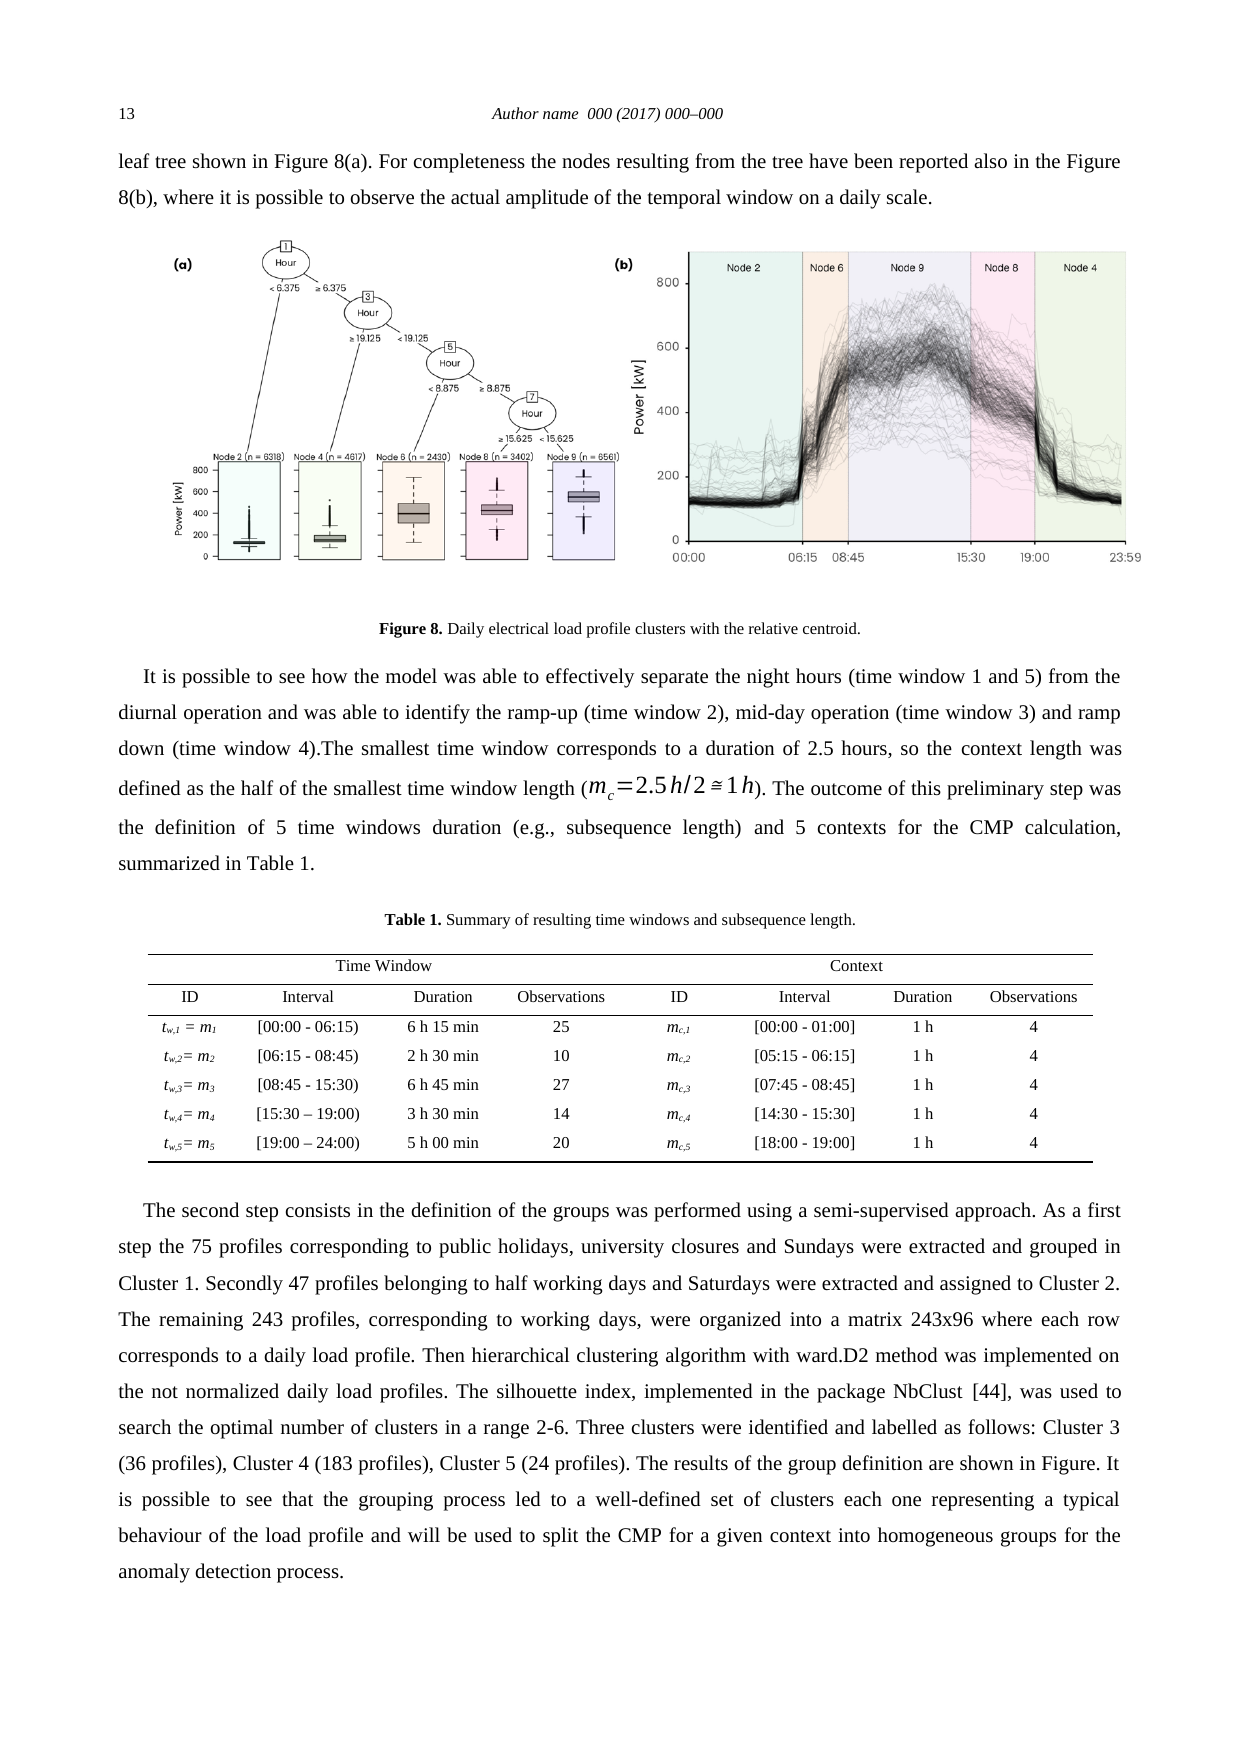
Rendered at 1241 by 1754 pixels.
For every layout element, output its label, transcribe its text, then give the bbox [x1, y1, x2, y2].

table_cell 14 [502, 1103, 620, 1132]
table_cell [00:00 - 06:15) [232, 1016, 384, 1045]
table_cell tw,1 = m1 [148, 1016, 232, 1045]
table_cell Observations [502, 985, 620, 1014]
table_cell [19:00 – 24:00) [232, 1132, 384, 1161]
table_cell 6 h 15 min [384, 1016, 502, 1045]
table_cell 3 h 30 min [384, 1103, 502, 1132]
table_cell [08:45 - 15:30) [232, 1074, 384, 1103]
table_cell 25 [502, 1016, 620, 1045]
text The second step consists in the definition of the groups was performed using a semi-supervised approach. As a first step the 75 profiles corresponding to public holidays, university closures and Sundays were extracted and grouped in Cluster 1. Secondly 47 profiles belonging to half working days and Saturdays were extracted and assigned to Cluster 2. The remaining 243 profiles, corresponding to working days, were organized into a matrix 243x96 where each row corresponds to a daily load profile. Then hierarchical clustering algorithm with ward.D2 method was implemented on the not normalized daily load profiles. The silhouette index, implemented in the package NbClust [44], was used to search the optimal number of clusters in a range 2-6. Three clusters were identified and labelled as follows: Cluster 3 (36 profiles), Cluster 4 (183 profiles), Cluster 5 (24 profiles). The results of the group definition are shown in Figure. It is possible to see that the grouping process led to a well-defined set of clusters each one representing a typical behaviour of the load profile and will be used to split the CMP for a given context into homogeneous groups for the anomaly detection process. [118, 1198, 1122, 1583]
table_cell tw,4= m4 [148, 1103, 232, 1132]
table_cell 1 h [871, 1016, 974, 1045]
table_cell Observations [974, 985, 1093, 1014]
table_cell tw,5= m5 [148, 1132, 232, 1161]
table_cell tw,2= m2 [148, 1045, 232, 1074]
table_cell 5 h 00 min [384, 1132, 502, 1161]
table_cell Duration [871, 985, 974, 1014]
table_cell [07:45 - 08:45] [738, 1074, 871, 1103]
table_cell [15:30 – 19:00) [232, 1103, 384, 1132]
text Table 1. Summary of resulting time windows and subsequence length. [118, 908, 1122, 929]
table_cell tw,3= m3 [148, 1074, 232, 1103]
table_cell 1 h [871, 1045, 974, 1074]
table_cell mc,2 [620, 1045, 738, 1074]
table_cell [06:15 - 08:45) [232, 1045, 384, 1074]
table_cell 1 h [871, 1103, 974, 1132]
table_cell 6 h 45 min [384, 1074, 502, 1103]
table_cell [05:15 - 06:15] [738, 1045, 871, 1074]
table_header Time Window [148, 955, 620, 984]
table_cell 1 h [871, 1132, 974, 1161]
table_cell mc,3 [620, 1074, 738, 1103]
table_cell mc,1 [620, 1016, 738, 1045]
table_cell 4 [974, 1103, 1093, 1132]
table_cell 2 h 30 min [384, 1045, 502, 1074]
text Figure 8. Daily electrical load profile clusters with the relative centroid. [118, 618, 1122, 639]
table_cell 1 h [871, 1074, 974, 1103]
table_cell Duration [384, 985, 502, 1014]
table_cell 10 [502, 1045, 620, 1074]
text It is possible to see how the model was able to effectively separate the night hours (time window 1 and 5) from the diurnal operation and was able to identify the ramp-up (time window 2), mid-day operation (time window 3) and ramp down (time window 4).The smallest time window corresponds to a duration of 2.5 hours, so the context length was defined as the half of the smallest time window length (). The outcome of this preliminary step was the definition of 5 time windows duration (e.g., subsequence length) and 5 contexts for the CMP calculation, summarized in Table 1. [118, 664, 1122, 875]
table_cell 4 [974, 1045, 1093, 1074]
table_cell 27 [502, 1074, 620, 1103]
table_cell ID [148, 985, 232, 1014]
table_cell [18:00 - 19:00] [738, 1132, 871, 1161]
table_cell Interval [232, 985, 384, 1014]
table_cell 4 [974, 1016, 1093, 1045]
table_cell mc,4 [620, 1103, 738, 1132]
table_cell ID [620, 985, 738, 1014]
table_cell [00:00 - 01:00] [738, 1016, 871, 1045]
table_cell 4 [974, 1074, 1093, 1103]
table_cell 4 [974, 1132, 1093, 1161]
table_cell mc,5 [620, 1132, 738, 1161]
table_header Context [620, 955, 1093, 984]
picture [142, 220, 1147, 586]
table_cell Interval [738, 985, 871, 1014]
table_cell 20 [502, 1132, 620, 1161]
table_cell [14:30 - 15:30] [738, 1103, 871, 1132]
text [118, 149, 1122, 209]
